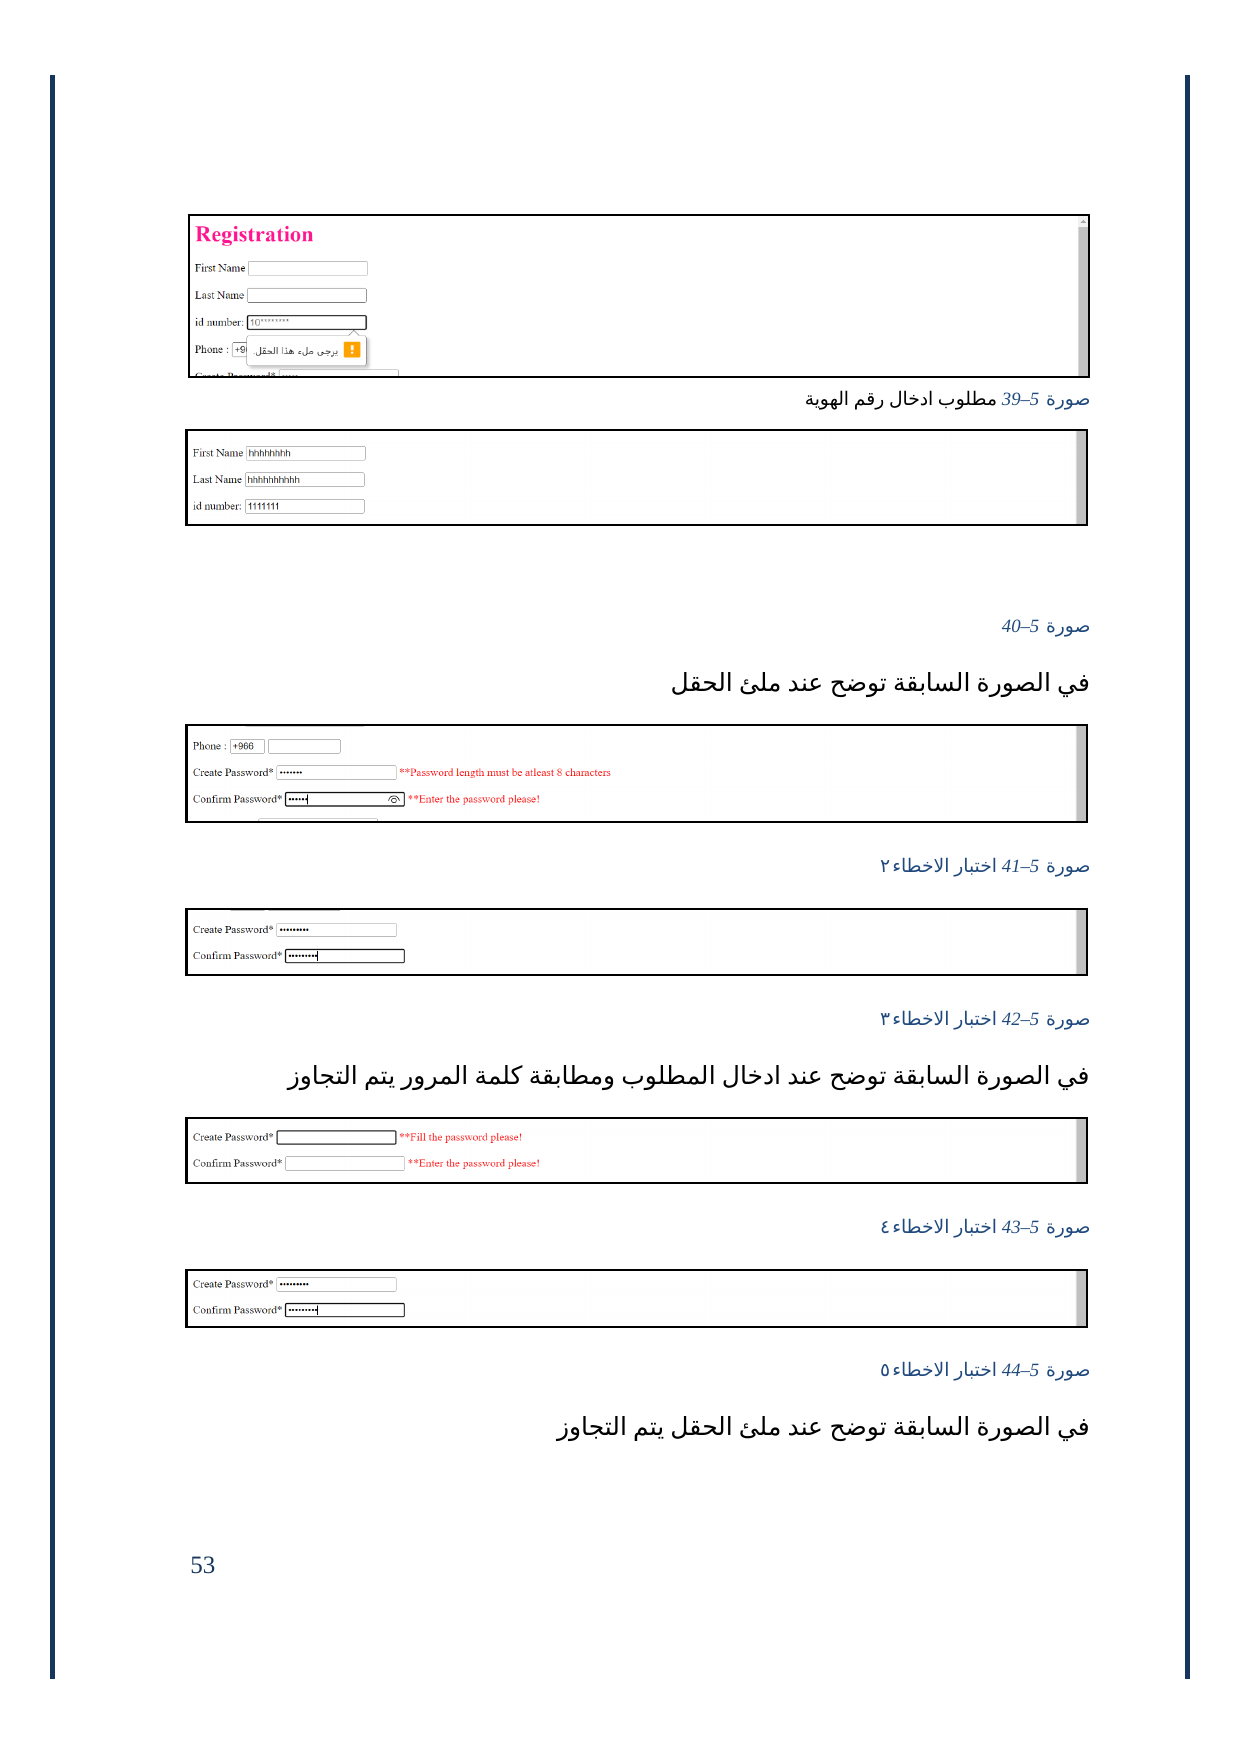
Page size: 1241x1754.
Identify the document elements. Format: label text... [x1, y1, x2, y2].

picture [188, 910, 1086, 974]
picture [188, 1119, 1086, 1182]
picture [188, 431, 1086, 524]
picture [188, 726, 1086, 821]
picture [190, 216, 1088, 376]
text في الصورة السابقة توضح عند ملئ الحقل [187, 668, 1090, 697]
text في الصورة السابقة توضح عند ملئ الحقل يتم التجاوز [187, 1412, 1090, 1441]
text في الصورة السابقة توضح عند ادخال المطلوب ومطابقة كلمة المرور يتم التجاوز [187, 1061, 1090, 1090]
picture [188, 1271, 1086, 1326]
